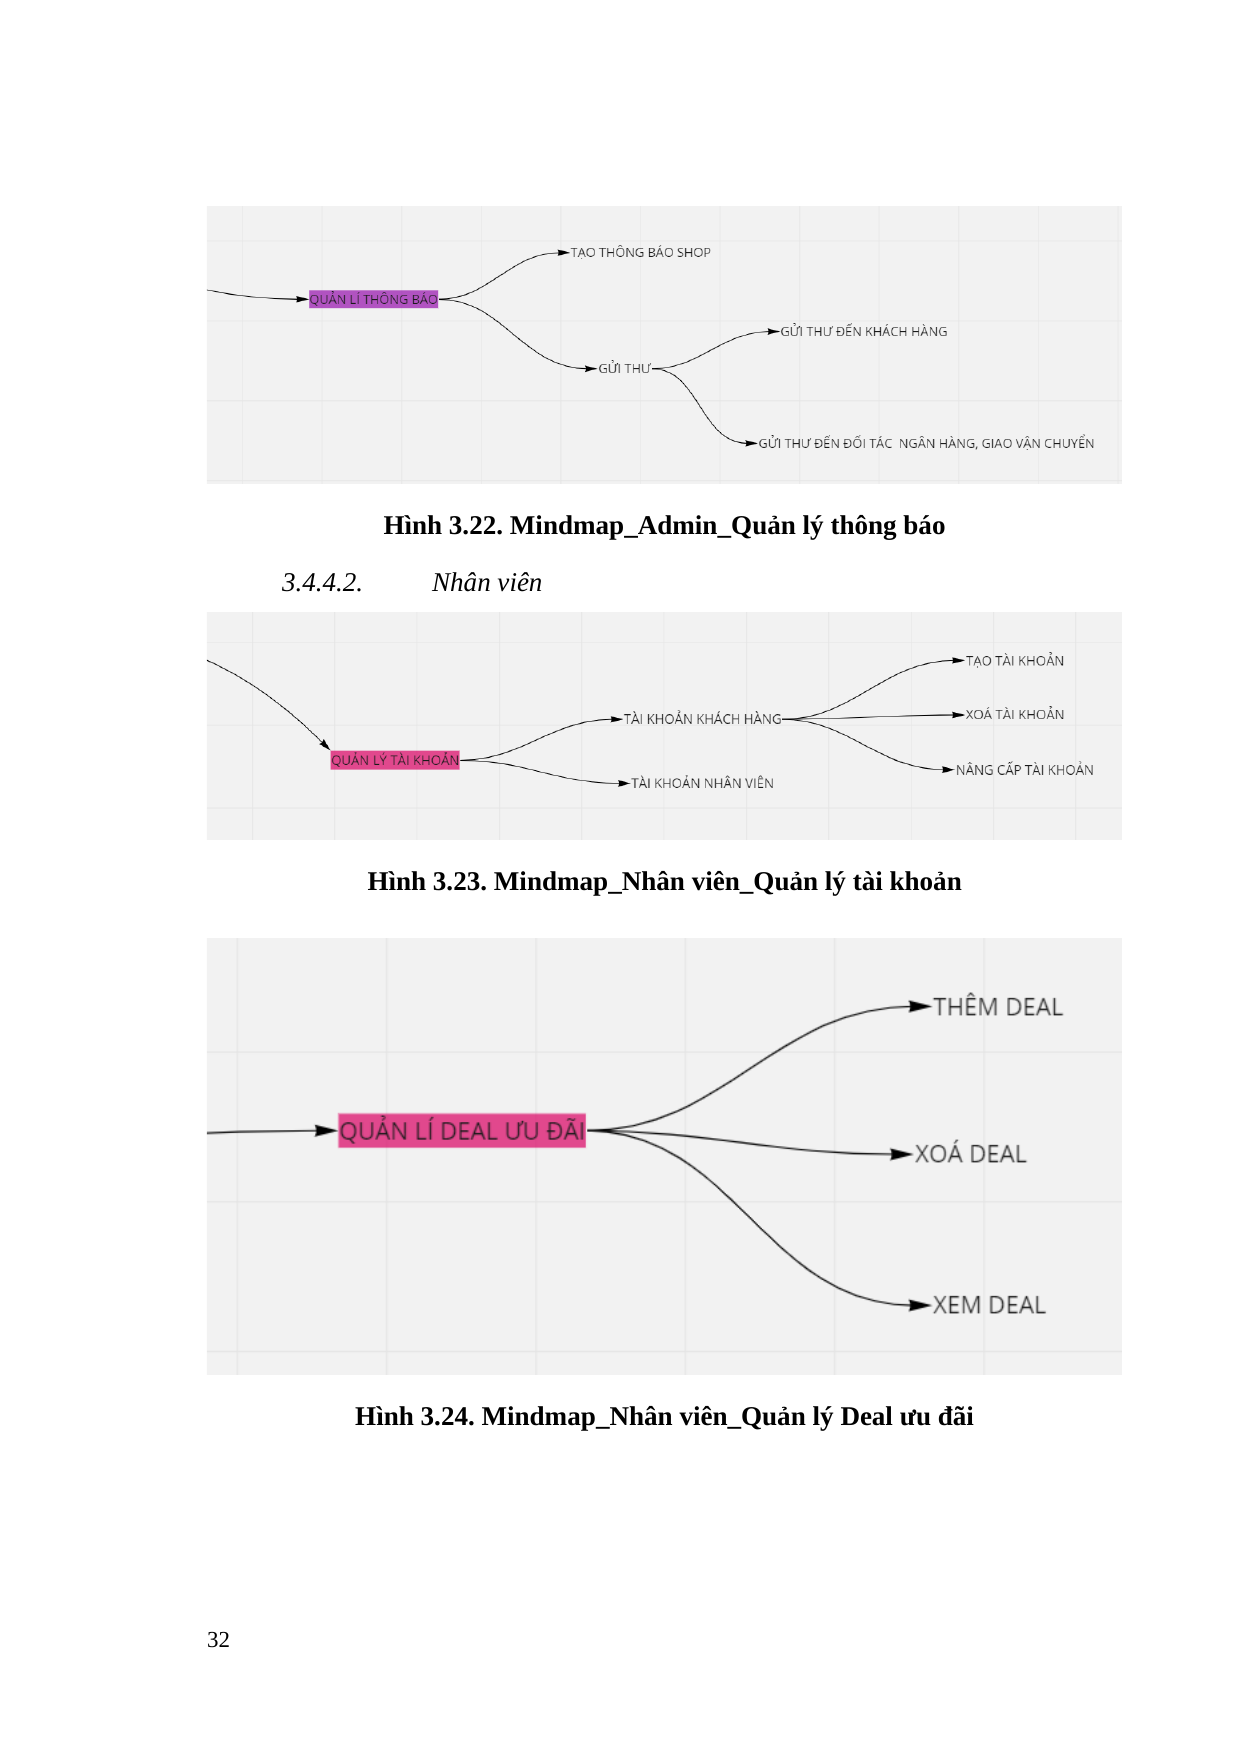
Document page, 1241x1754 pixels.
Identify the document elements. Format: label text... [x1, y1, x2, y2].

text Hình 3.22. Mindmap_Admin_Quản lý thông báo [207, 509, 1122, 541]
picture [206, 206, 1122, 484]
picture [206, 938, 1122, 1375]
text Hình 3.23. Mindmap_Nhân viên_Quản lý tài khoản [207, 865, 1122, 896]
text Hình 3.24. Mindmap_Nhân viên_Quản lý Deal ưu đãi [207, 1400, 1122, 1431]
list Nhân viên [282, 566, 1122, 597]
picture [206, 612, 1122, 840]
